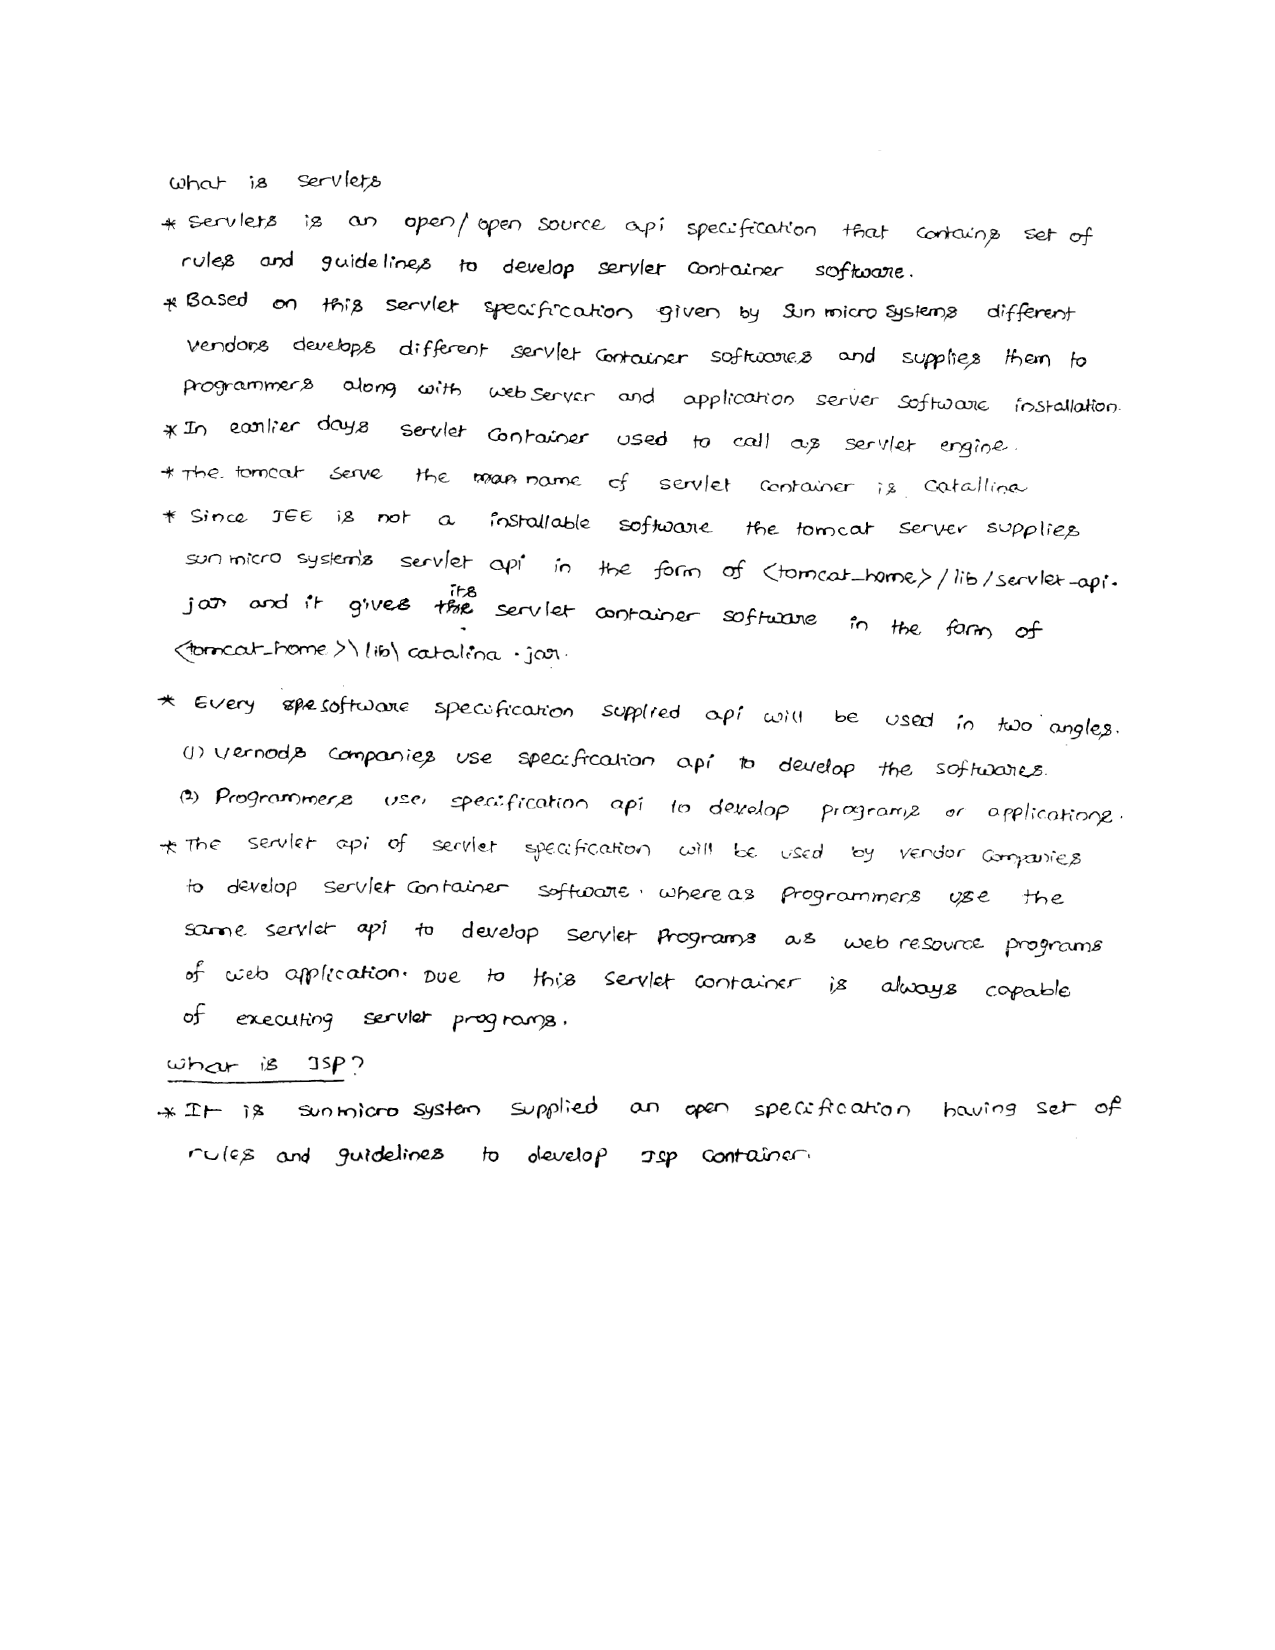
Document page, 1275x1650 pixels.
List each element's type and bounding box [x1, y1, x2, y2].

picture [150, 681, 1125, 1038]
picture [150, 150, 1125, 671]
picture [150, 1048, 1125, 1171]
